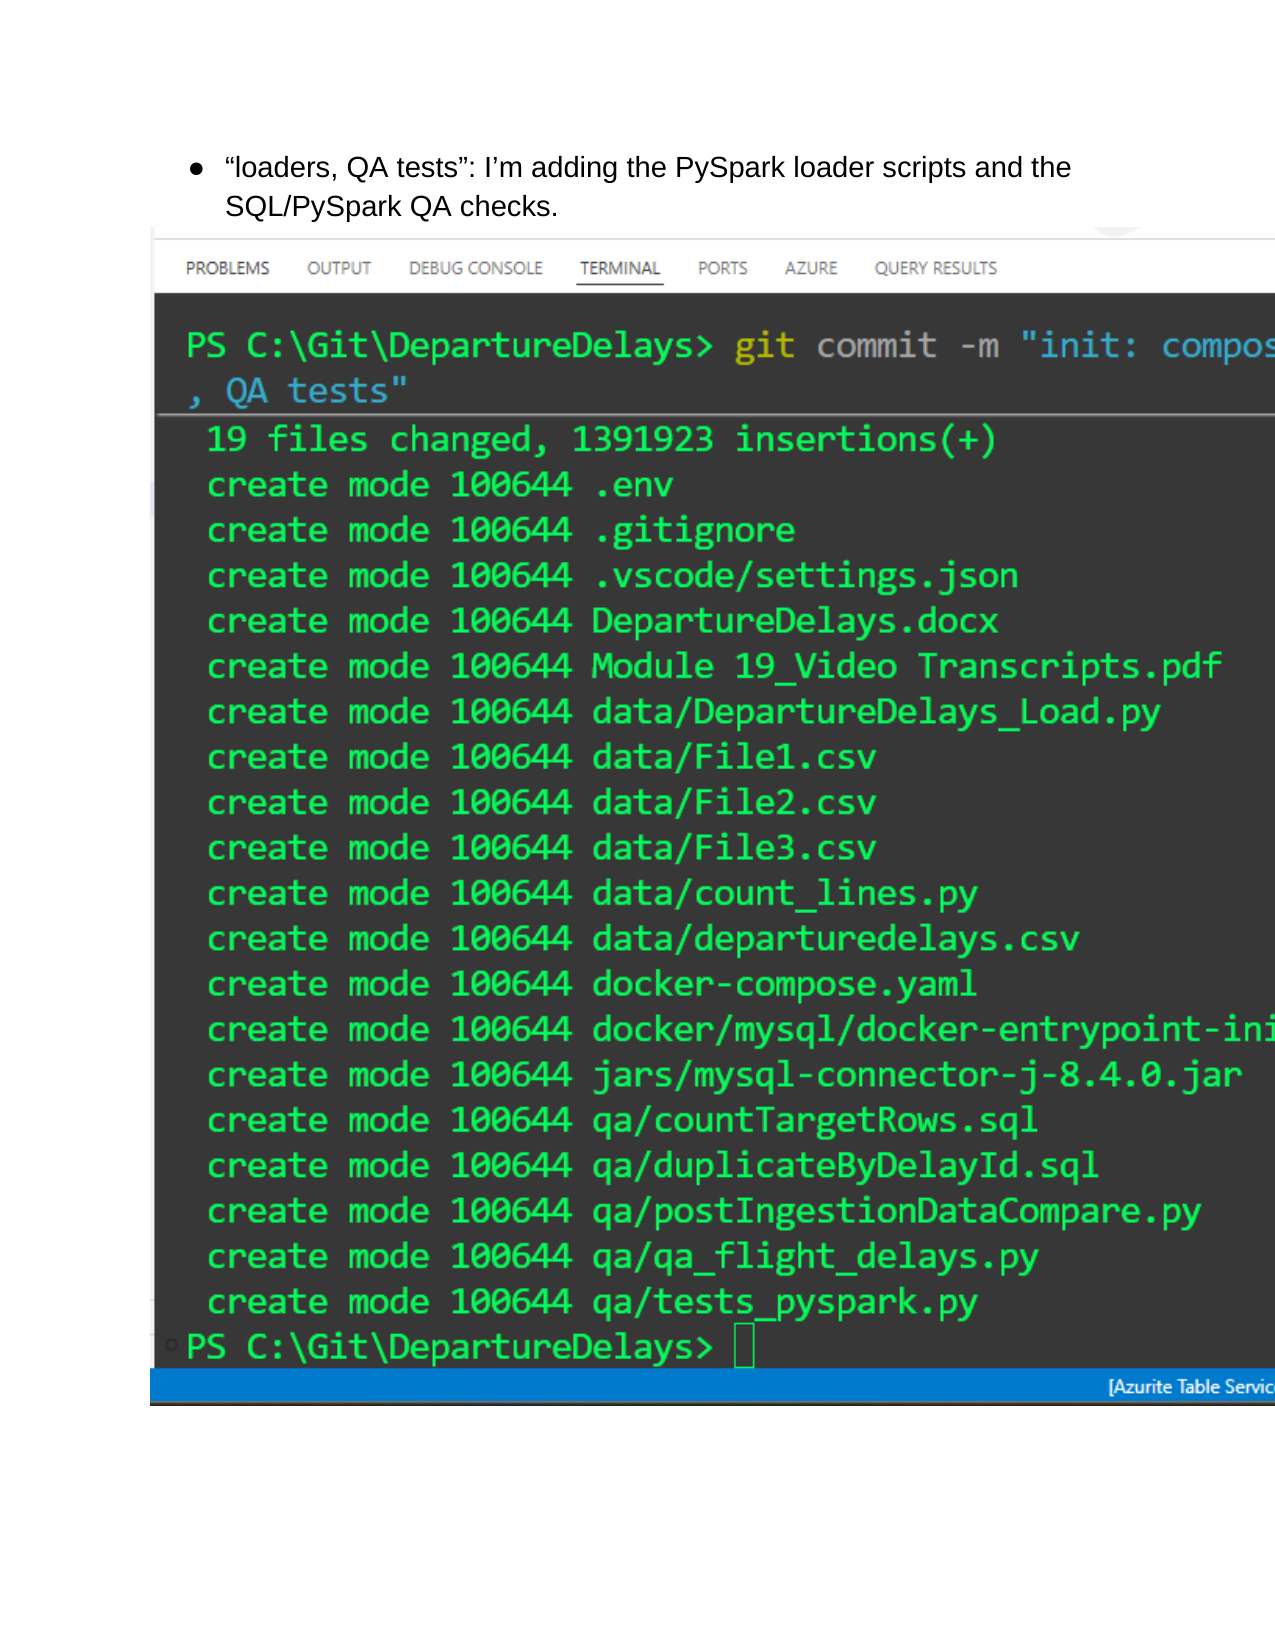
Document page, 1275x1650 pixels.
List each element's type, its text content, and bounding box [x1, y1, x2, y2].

picture [150, 227, 1275, 1406]
list “loaders, QA tests”: I’m adding the PySpark loader scripts and the SQL/PySpark QA checks. [187, 150, 1125, 222]
